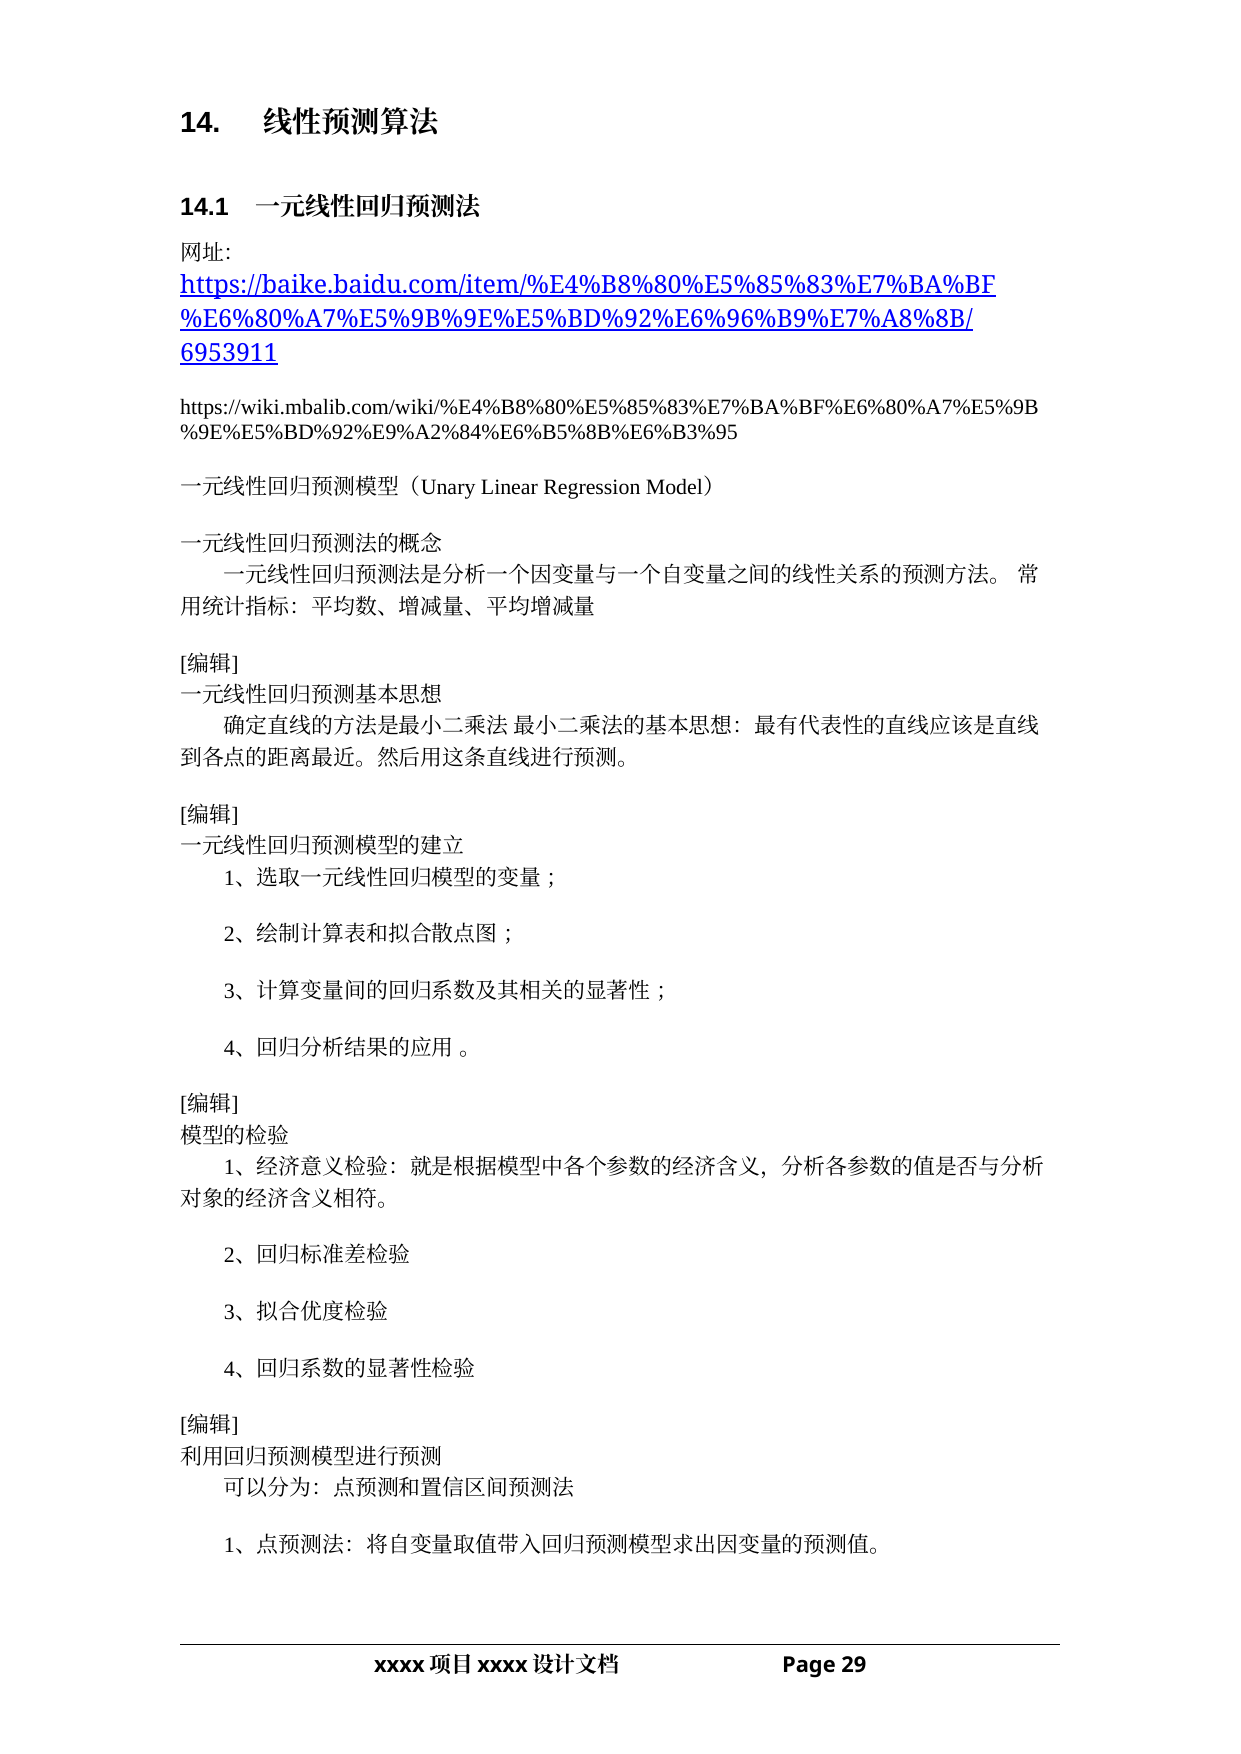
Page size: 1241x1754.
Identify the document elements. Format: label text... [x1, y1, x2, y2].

text [编辑] [180, 1086, 1060, 1118]
text 一元线性回归预测法的概念 [180, 526, 1060, 558]
text 1、选取一元线性回归模型的变量 ； [180, 860, 1060, 891]
text 4、回归分析结果的应用 。 [180, 1030, 1060, 1061]
text [编辑] [180, 797, 1060, 828]
text 一元线性回归预测法是分析一个因变量与一个自变量之间的线性关系的预测方法。 常用统计指标：平均数、增减量、平均增减量 [180, 558, 1060, 621]
text https://wiki.mbalib.com/wiki/%E4%B8%80%E5%85%83%E7%BA%BF%E6%80%A7%E5%9B%9E%E5%BD%92%E9%A2%84%E6%B5%8B%E6%B3%95 [180, 394, 1060, 444]
text 一元线性回归预测模型的建立 [180, 828, 1060, 860]
text 利用回归预测模型进行预测 [180, 1439, 1060, 1470]
text [编辑] [180, 646, 1060, 677]
text 2、绘制计算表和拟合散点图 ； [180, 916, 1060, 948]
text 4、回归系数的显著性检验 [180, 1351, 1060, 1382]
subtitle 线性预测算法 [180, 99, 1060, 141]
text https://baike.baidu.com/item/%E4%B8%80%E5%85%83%E7%BA%BF%E6%80%A7%E5%9B%9E%E5%BD%92%E6%96%B9%E7%A8%8B/6953911 [180, 267, 1060, 369]
subtitle 一元线性回归预测法 [180, 187, 1060, 223]
text 一元线性回归预测模型（Unary Linear Regression Model） [180, 469, 1060, 501]
text 3、拟合优度检验 [180, 1294, 1060, 1326]
text 可以分为：点预测和置信区间预测法 [180, 1470, 1060, 1502]
text [编辑] [180, 1407, 1060, 1439]
text 2、回归标准差检验 [180, 1237, 1060, 1269]
text 1、经济意义检验：就是根据模型中各个参数的经济含义，分析各参数的值是否与分析对象的经济含义相符。 [180, 1149, 1060, 1212]
text 1、点预测法：将自变量取值带入回归预测模型求出因变量的预测值。 [180, 1527, 1060, 1558]
text 网址： [180, 235, 1060, 267]
text 3、计算变量间的回归系数及其相关的显著性 ； [180, 973, 1060, 1004]
text 确定直线的方法是最小二乘法 最小二乘法的基本思想：最有代表性的直线应该是直线到各点的距离最近。然后用这条直线进行预测。 [180, 709, 1060, 772]
text 一元线性回归预测基本思想 [180, 677, 1060, 709]
text 模型的检验 [180, 1118, 1060, 1149]
